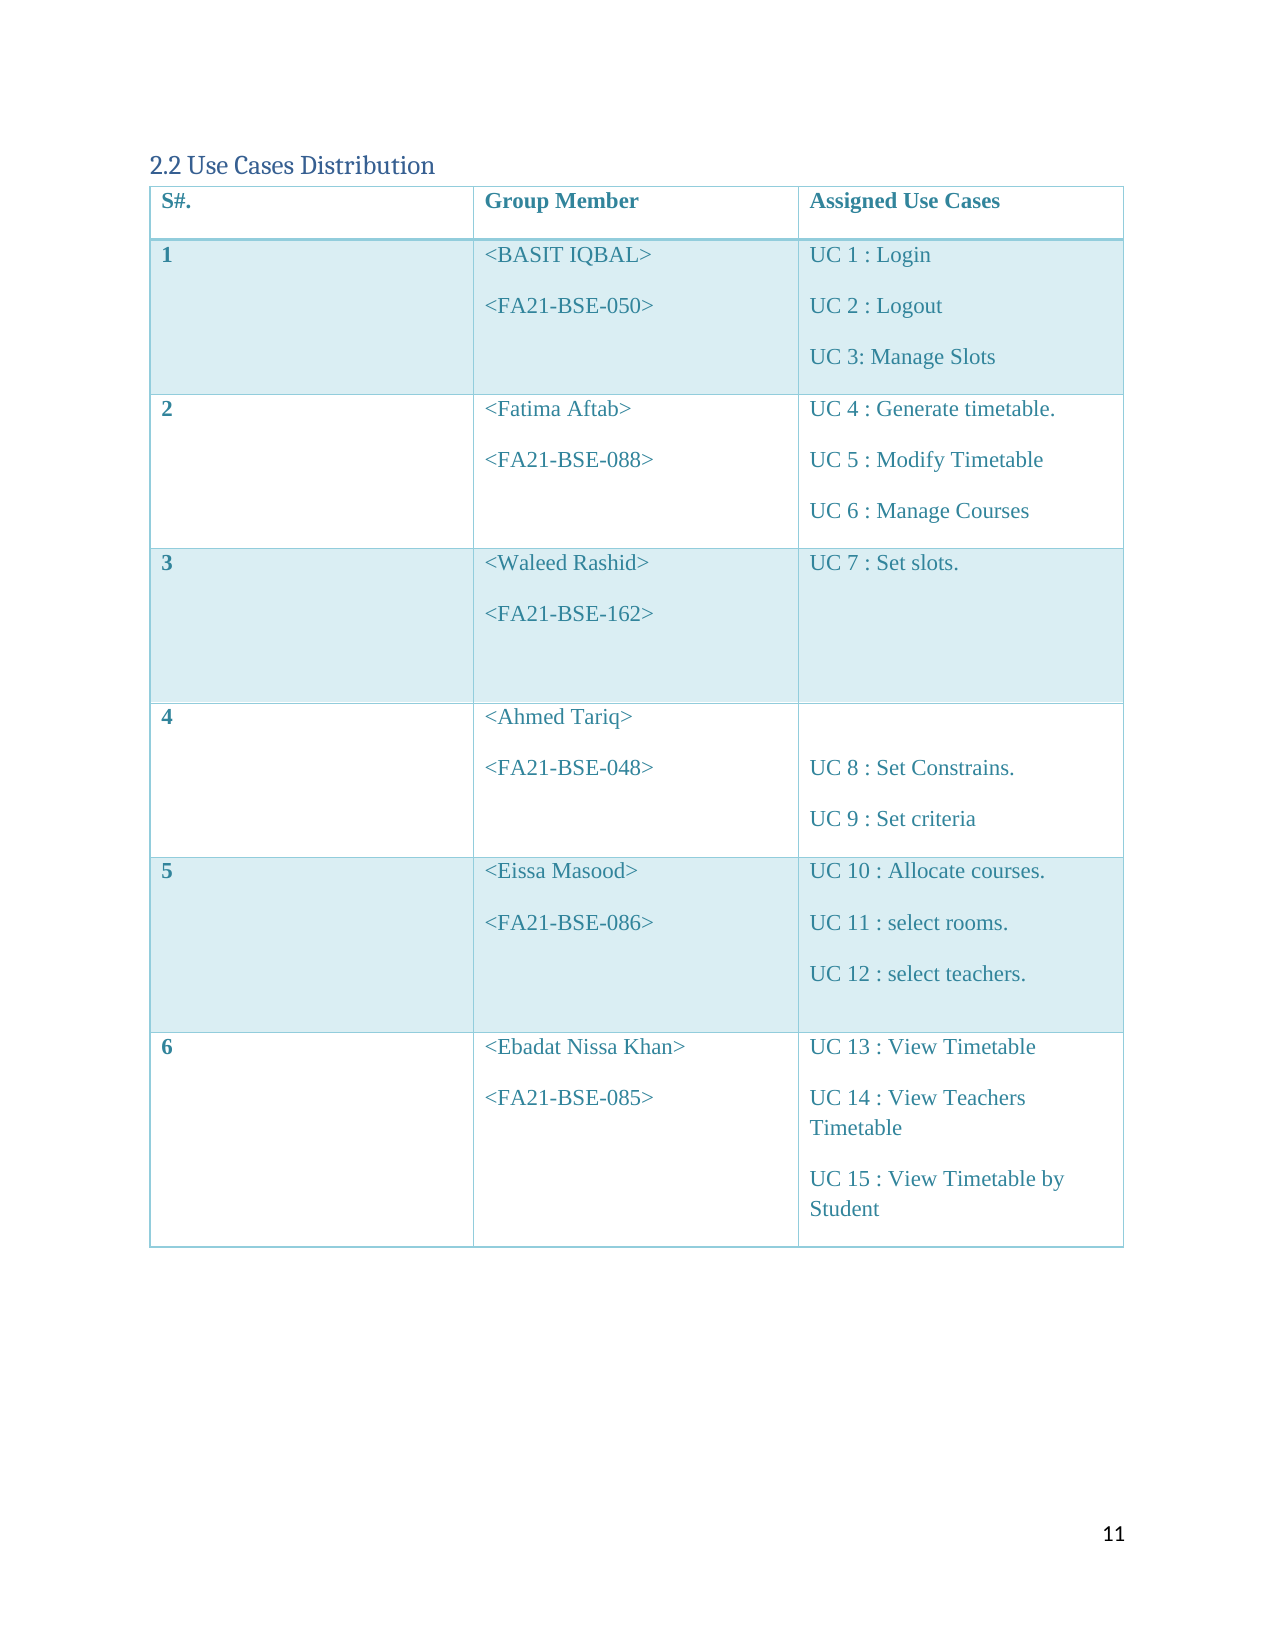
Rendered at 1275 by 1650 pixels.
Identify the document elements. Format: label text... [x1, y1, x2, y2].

table_cell 1 [151, 241, 473, 394]
table_cell <BASIT IQBAL> <FA21-BSE-050> [474, 241, 798, 394]
table_header Group Member [474, 187, 798, 238]
table_cell UC 7 : Set slots. [799, 549, 1123, 702]
table_cell <Ahmed Tariq> <FA21-BSE-048> [474, 704, 798, 857]
table_cell 5 [151, 858, 473, 1032]
table_cell UC 13 : View Timetable UC 14 : View Teachers Timetable UC 15 : View Timetable by Student [799, 1033, 1123, 1246]
table_cell UC 4 : Generate timetable. UC 5 : Modify Timetable UC 6 : Manage Courses [799, 395, 1123, 548]
table_cell <Ebadat Nissa Khan> <FA21-BSE-085> [474, 1033, 798, 1246]
table_cell <Fatima Aftab> <FA21-BSE-088> [474, 395, 798, 548]
table_cell <Eissa Masood> <FA21-BSE-086> [474, 858, 798, 1032]
table_cell 2 [151, 395, 473, 548]
table_header Assigned Use Cases [799, 187, 1123, 238]
table_cell UC 10 : Allocate courses. UC 11 : select rooms. UC 12 : select teachers. [799, 858, 1123, 1032]
table_cell UC 1 : Login UC 2 : Logout UC 3: Manage Slots [799, 241, 1123, 394]
table_cell 4 [151, 704, 473, 857]
table_cell UC 8 : Set Constrains. UC 9 : Set criteria [799, 704, 1123, 857]
table_cell <Waleed Rashid> <FA21-BSE-162> [474, 549, 798, 702]
subtitle 2.2 Use Cases Distribution [150, 150, 1125, 181]
table_cell 6 [151, 1033, 473, 1246]
table_cell 3 [151, 549, 473, 702]
table_header S#. [151, 187, 473, 238]
